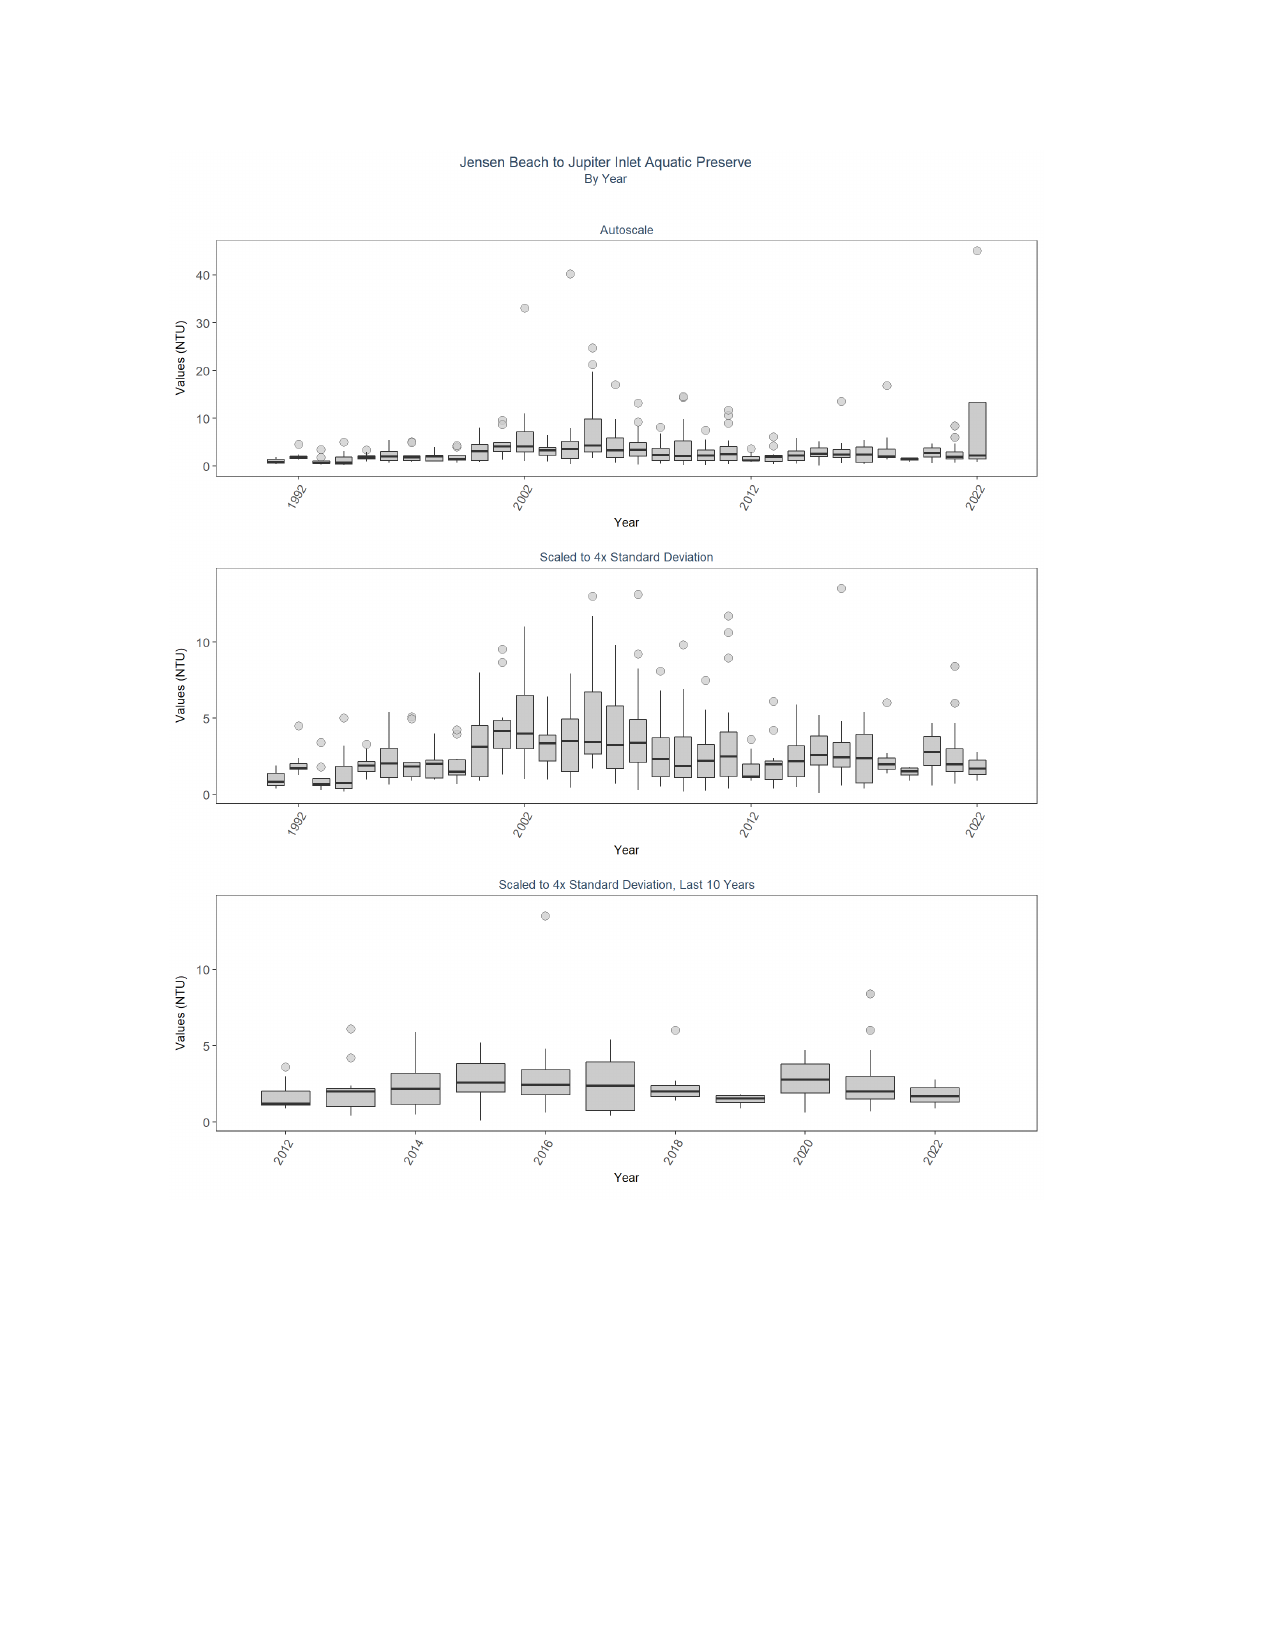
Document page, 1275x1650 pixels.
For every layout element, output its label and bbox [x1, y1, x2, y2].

picture [168, 150, 1044, 1200]
